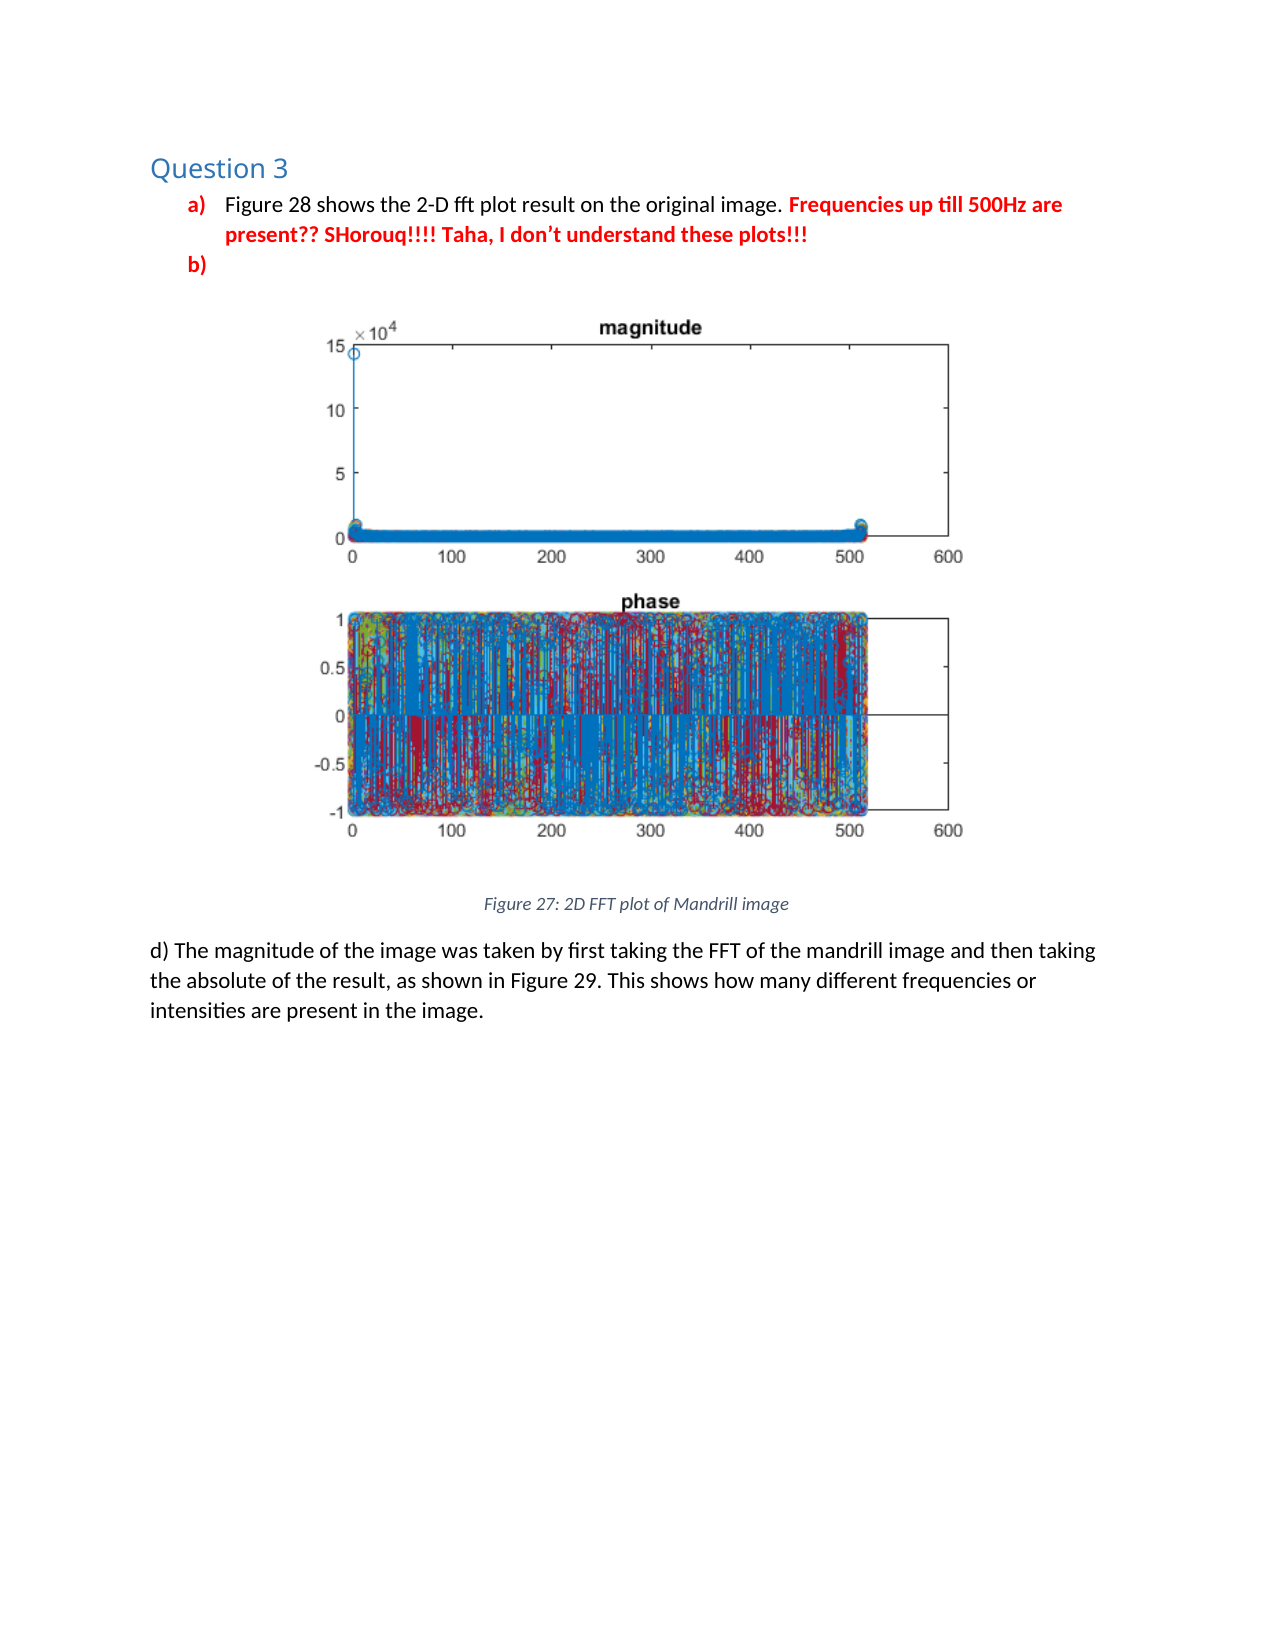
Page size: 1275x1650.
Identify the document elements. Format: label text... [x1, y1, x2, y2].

subtitle Question 3 [150, 150, 1125, 187]
picture [253, 297, 1022, 874]
text Figure : 2D FFT plot of Mandrill image [150, 892, 1125, 915]
list Figure 28 shows the 2-D fft plot result on the original image. Frequencies up till 500Hz are present?? SHorouq!!!! Taha, I don’t understand these plots!!! [187, 190, 1125, 248]
text d) The magnitude of the image was taken by first taking the FFT of the mandrill image and then taking the absolute of the result, as shown in Figure 29. This shows how many different frequencies or intensities are present in the image. [150, 936, 1125, 1025]
